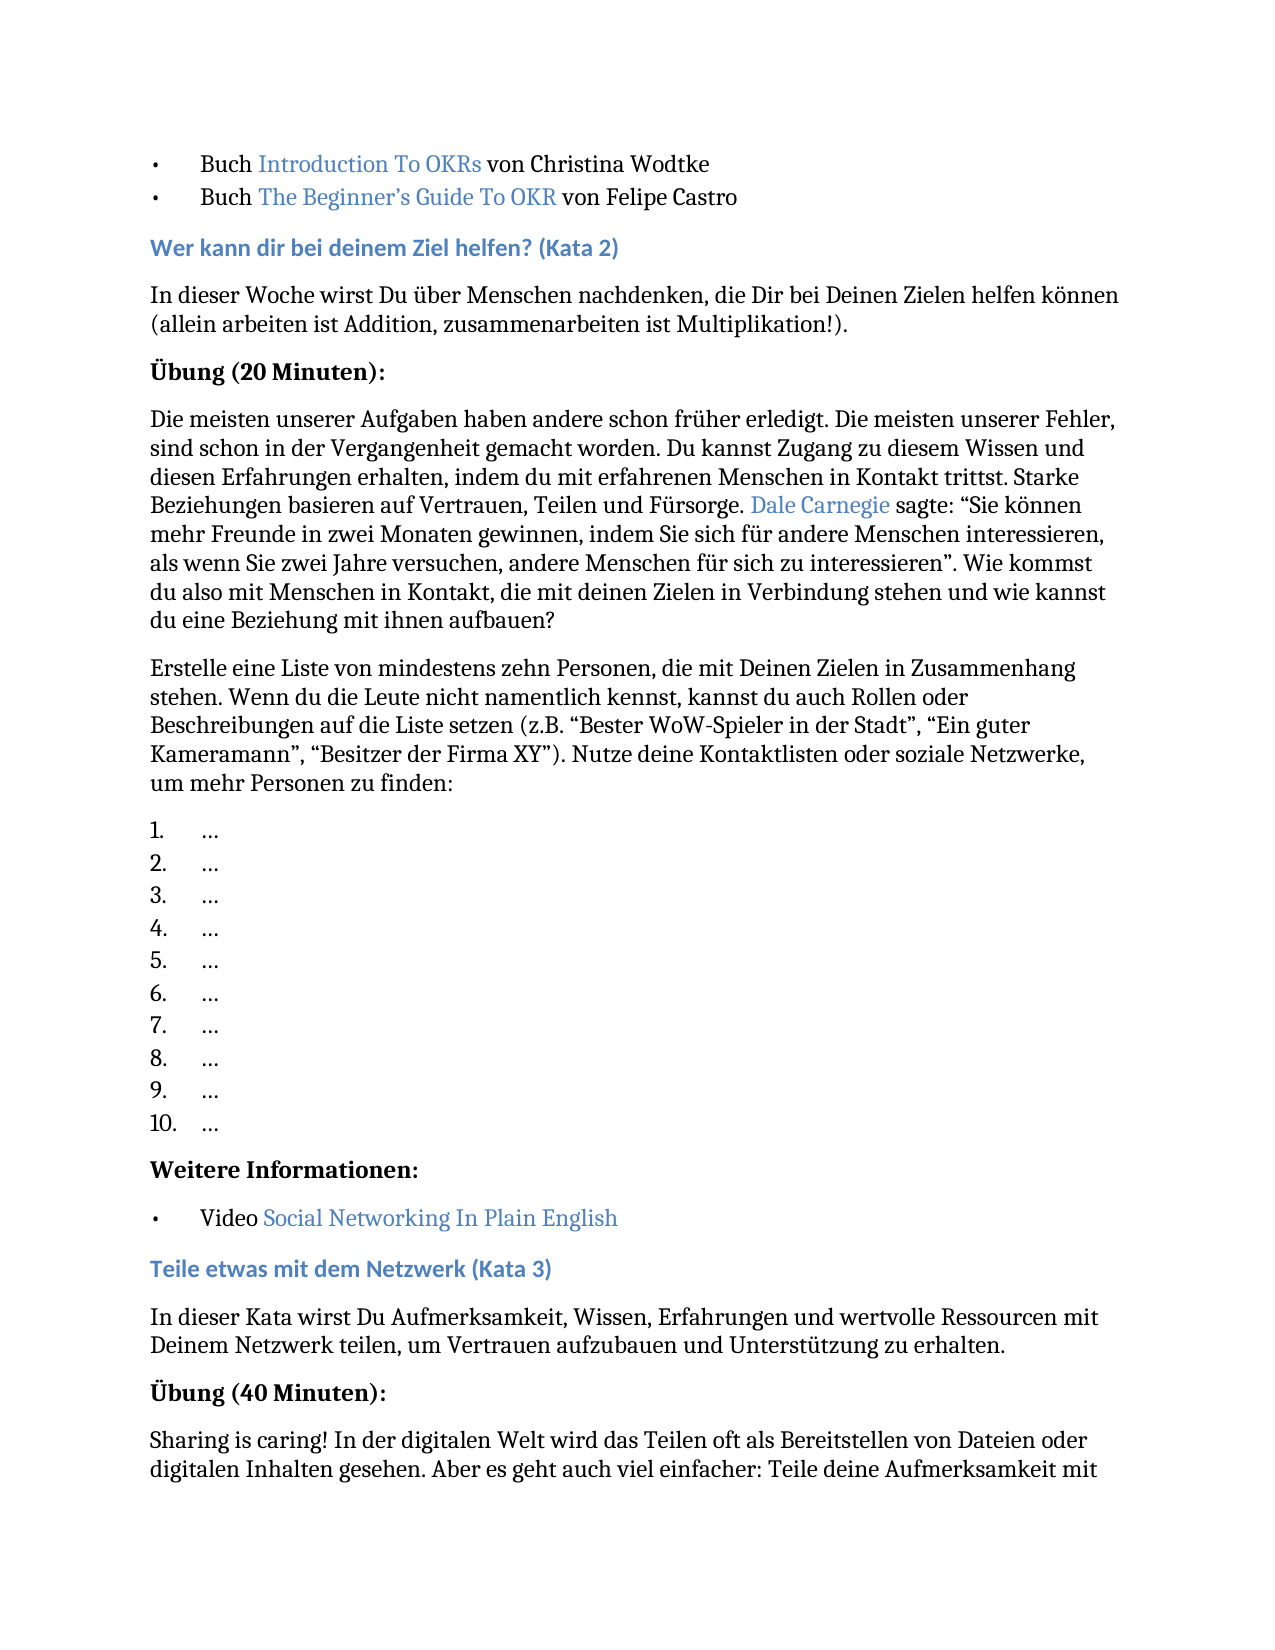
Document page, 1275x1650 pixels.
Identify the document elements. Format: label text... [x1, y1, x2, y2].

text In dieser Kata wirst Du Aufmerksamkeit, Wissen, Erfahrungen und wertvolle Ressourcen mit Deinem Netzwerk teilen, um Vertrauen aufzubauen und Unterstützung zu erhalten. [150, 1303, 1125, 1360]
list … [150, 914, 1125, 943]
list … [150, 946, 1125, 975]
list … [150, 849, 1125, 878]
list … [150, 881, 1125, 910]
list … [150, 816, 1125, 845]
list … [150, 1044, 1125, 1073]
list … [150, 979, 1125, 1008]
list … [150, 1076, 1125, 1105]
text In dieser Woche wirst Du über Menschen nachdenken, die Dir bei Deinen Zielen helfen können (allein arbeiten ist Addition, zusammenarbeiten ist Multiplikation!). [150, 281, 1125, 339]
text Übung (20 Minuten): [150, 358, 1125, 386]
list Buch Introduction To OKRs von Christina Wodtke [150, 150, 1125, 179]
text Übung (40 Minuten): [150, 1379, 1125, 1408]
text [150, 1426, 1125, 1484]
subtitle Wer kann dir bei deinem Ziel helfen? (Kata 2) [150, 232, 1125, 263]
list Buch The Beginner’s Guide To OKR von Felipe Castro [150, 182, 1125, 211]
list … [150, 1109, 1125, 1138]
subtitle Teile etwas mit dem Netzwerk (Kata 3) [150, 1253, 1125, 1284]
text Die meisten unserer Aufgaben haben andere schon früher erledigt. Die meisten unserer Fehler, sind schon in der Vergangenheit gemacht worden. Du kannst Zugang zu diesem Wissen und diesen Erfahrungen erhalten, indem du mit erfahrenen Menschen in Kontakt trittst. Starke Beziehungen basieren auf Vertrauen, Teilen und Fürsorge. Dale Carnegie sagte: “Sie können mehr Freunde in zwei Monaten gewinnen, indem Sie sich für andere Menschen interessieren, als wenn Sie zwei Jahre versuchen, andere Menschen für sich zu interessieren”. Wie kommst du also mit Menschen in Kontakt, die mit deinen Zielen in Verbindung stehen und wie kannst du eine Beziehung mit ihnen aufbauen? [150, 405, 1125, 635]
list … [150, 1011, 1125, 1040]
text Erstelle eine Liste von mindestens zehn Personen, die mit Deinen Zielen in Zusammenhang stehen. Wenn du die Leute nicht namentlich kennst, kannst du auch Rollen oder Beschreibungen auf die Liste setzen (z.B. “Bester WoW-Spieler in der Stadt”, “Ein guter Kameramann”, “Besitzer der Firma XY”). Nutze deine Kontaktlisten oder soziale Netzwerke, um mehr Personen zu finden: [150, 654, 1125, 798]
list Video Social Networking In Plain English [150, 1204, 1125, 1233]
text Weitere Informationen: [150, 1156, 1125, 1185]
